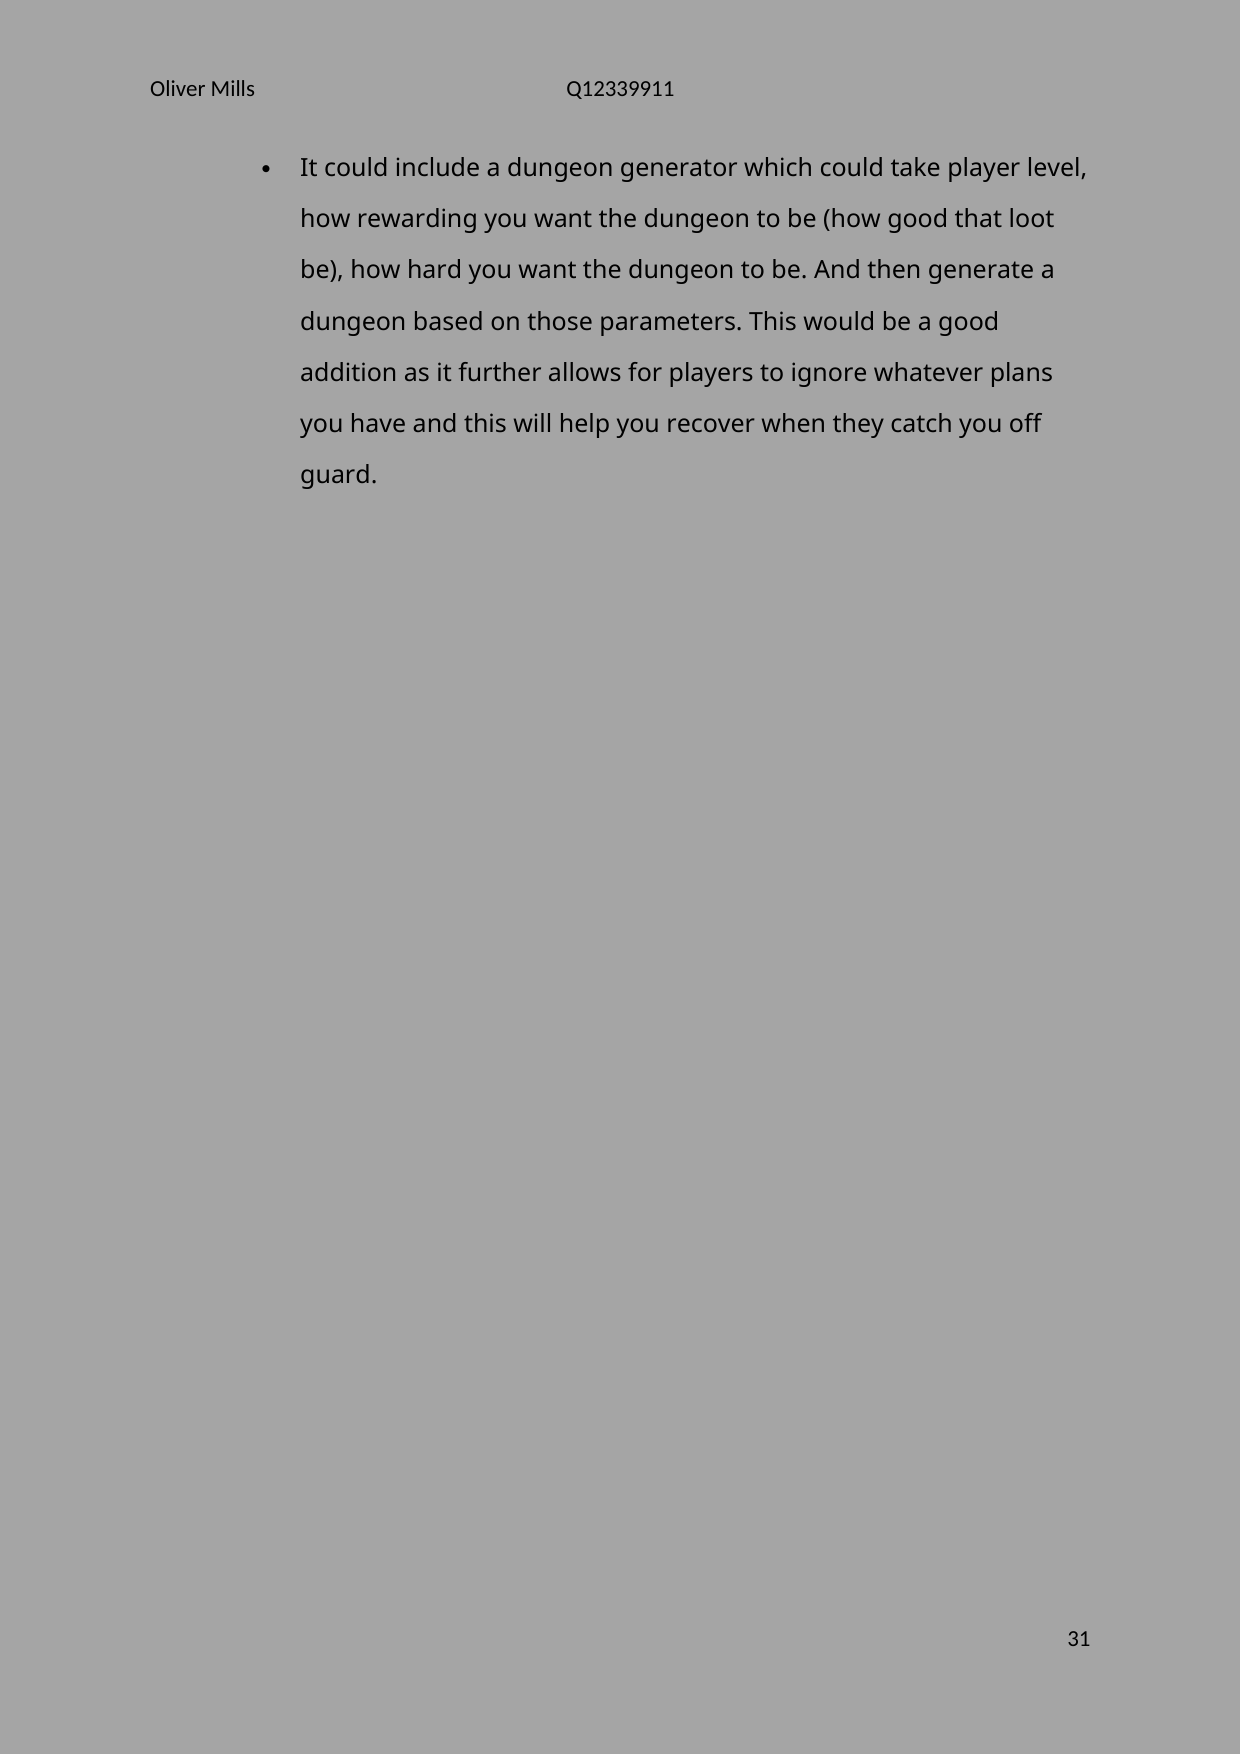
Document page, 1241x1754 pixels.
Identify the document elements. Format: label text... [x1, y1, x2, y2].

list It could include a dungeon generator which could take player level, how rewarding you want the dungeon to be (how good that loot be), how hard you want the dungeon to be. And then generate a dungeon based on those parameters. This would be a good addition as it further allows for players to ignore whatever plans you have and this will help you recover when they catch you off guard. [262, 150, 1090, 490]
